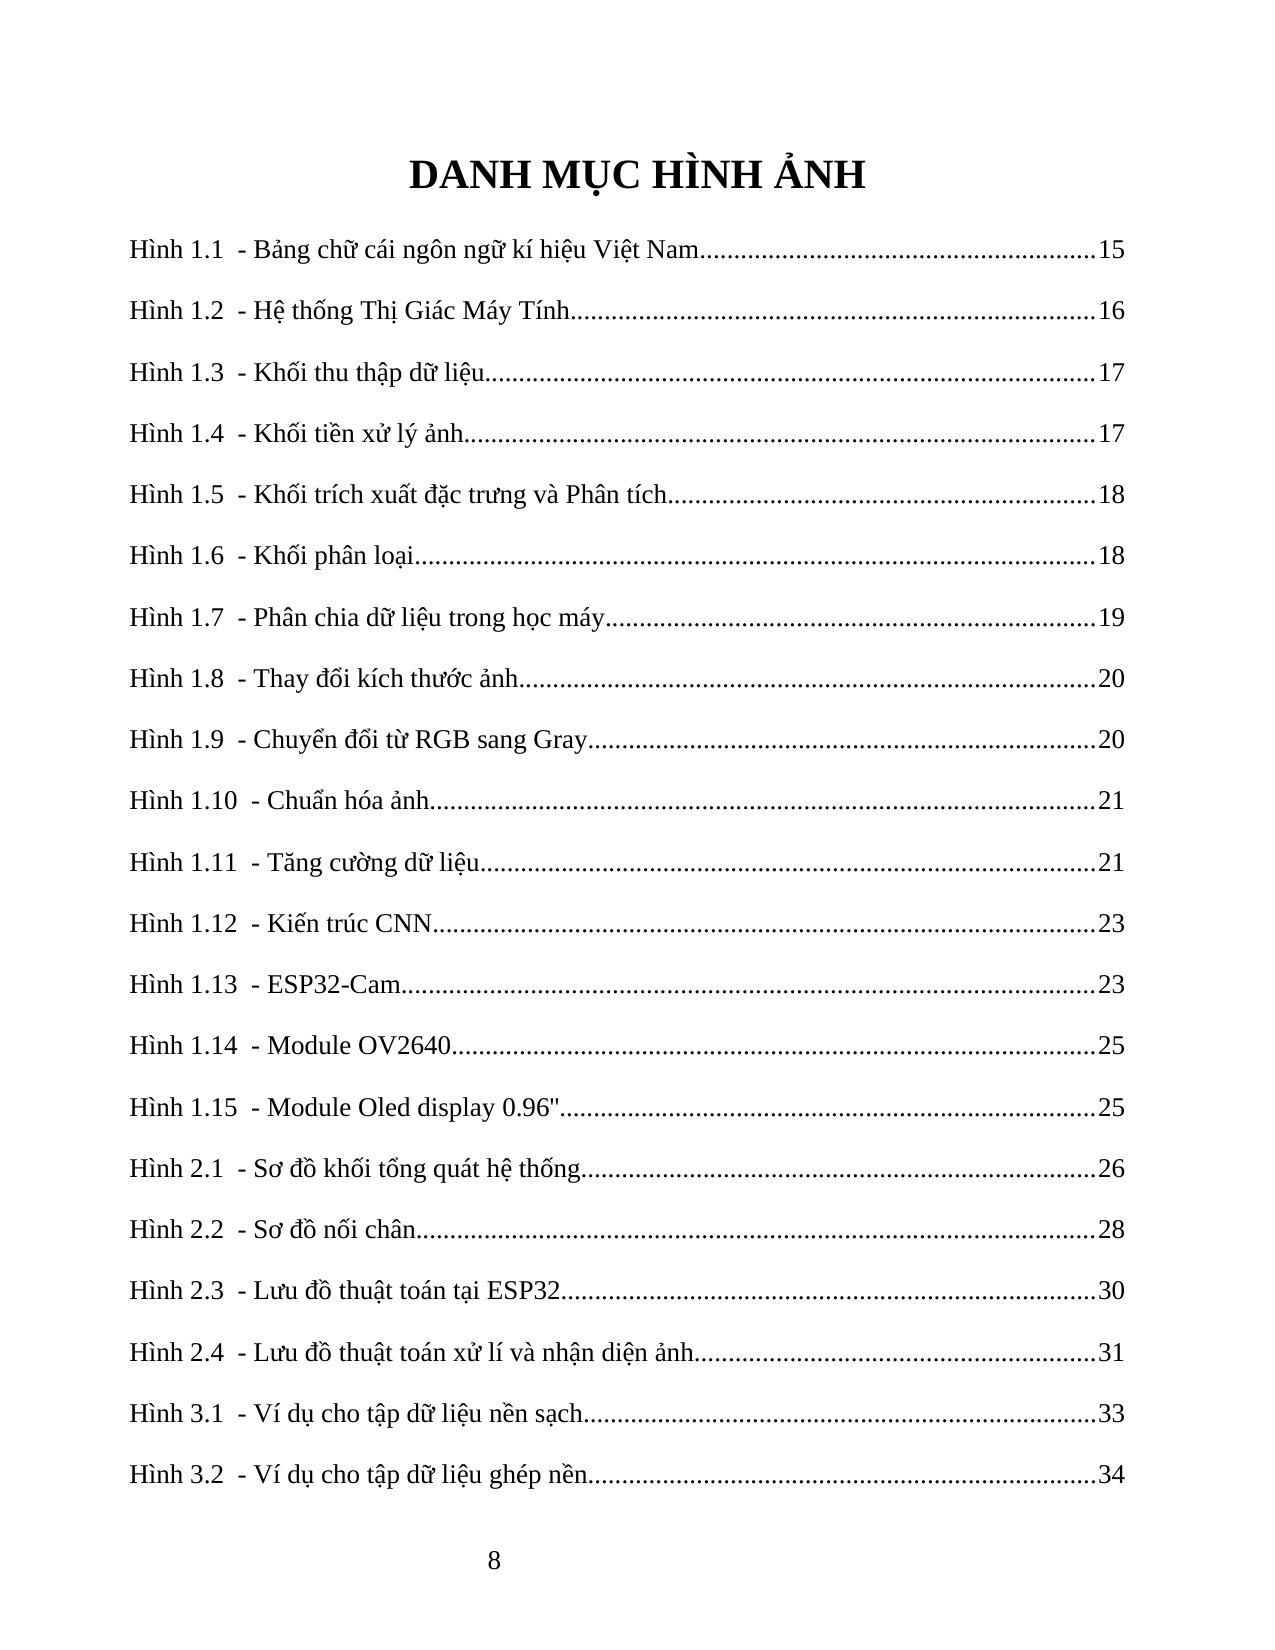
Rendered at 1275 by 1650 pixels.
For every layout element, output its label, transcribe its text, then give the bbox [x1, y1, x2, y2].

text Hình 3.2 - Ví dụ cho tập dữ liệu ghép nền 34 [129, 1458, 1125, 1489]
text Hình 1.4 - Khối tiền xử lý ảnh 17 [129, 417, 1125, 448]
text Hình 1.2 - Hệ thống Thị Giác Máy Tính 16 [129, 294, 1125, 326]
text Hình 1.8 - Thay đổi kích thước ảnh 20 [129, 662, 1125, 693]
text Hình 1.5 - Khối trích xuất đặc trưng và Phân tích 18 [129, 478, 1125, 509]
text Hình 1.14 - Module OV2640 25 [129, 1029, 1125, 1061]
text Hình 1.6 - Khối phân loại 18 [129, 539, 1125, 571]
text Hình 2.3 - Lưu đồ thuật toán tại ESP32 30 [129, 1274, 1125, 1306]
text Hình 1.1 - Bảng chữ cái ngôn ngữ kí hiệu Việt Nam 15 [129, 233, 1125, 264]
text Hình 1.13 - ESP32-Cam 23 [129, 968, 1125, 999]
text Hình 1.12 - Kiến trúc CNN 23 [129, 907, 1125, 938]
text Hình 1.3 - Khối thu thập dữ liệu 17 [129, 356, 1125, 387]
text Hình 1.11 - Tăng cường dữ liệu 21 [129, 846, 1125, 877]
text Hình 1.7 - Phân chia dữ liệu trong học máy 19 [129, 601, 1125, 632]
text Hình 2.4 - Lưu đồ thuật toán xử lí và nhận diện ảnh 31 [129, 1336, 1125, 1367]
text Hình 1.10 - Chuẩn hóa ảnh 21 [129, 784, 1125, 816]
text Hình 1.9 - Chuyển đổi từ RGB sang Gray 20 [129, 723, 1125, 754]
text DANH MỤC HÌNH ẢNH [150, 150, 1125, 198]
text Hình 3.1 - Ví dụ cho tập dữ liệu nền sạch 33 [129, 1397, 1125, 1428]
text Hình 2.2 - Sơ đồ nối chân 28 [129, 1213, 1125, 1244]
text Hình 1.15 - Module Oled display 0.96'' 25 [129, 1091, 1125, 1122]
text Hình 2.1 - Sơ đồ khối tổng quát hệ thống 26 [129, 1152, 1125, 1183]
